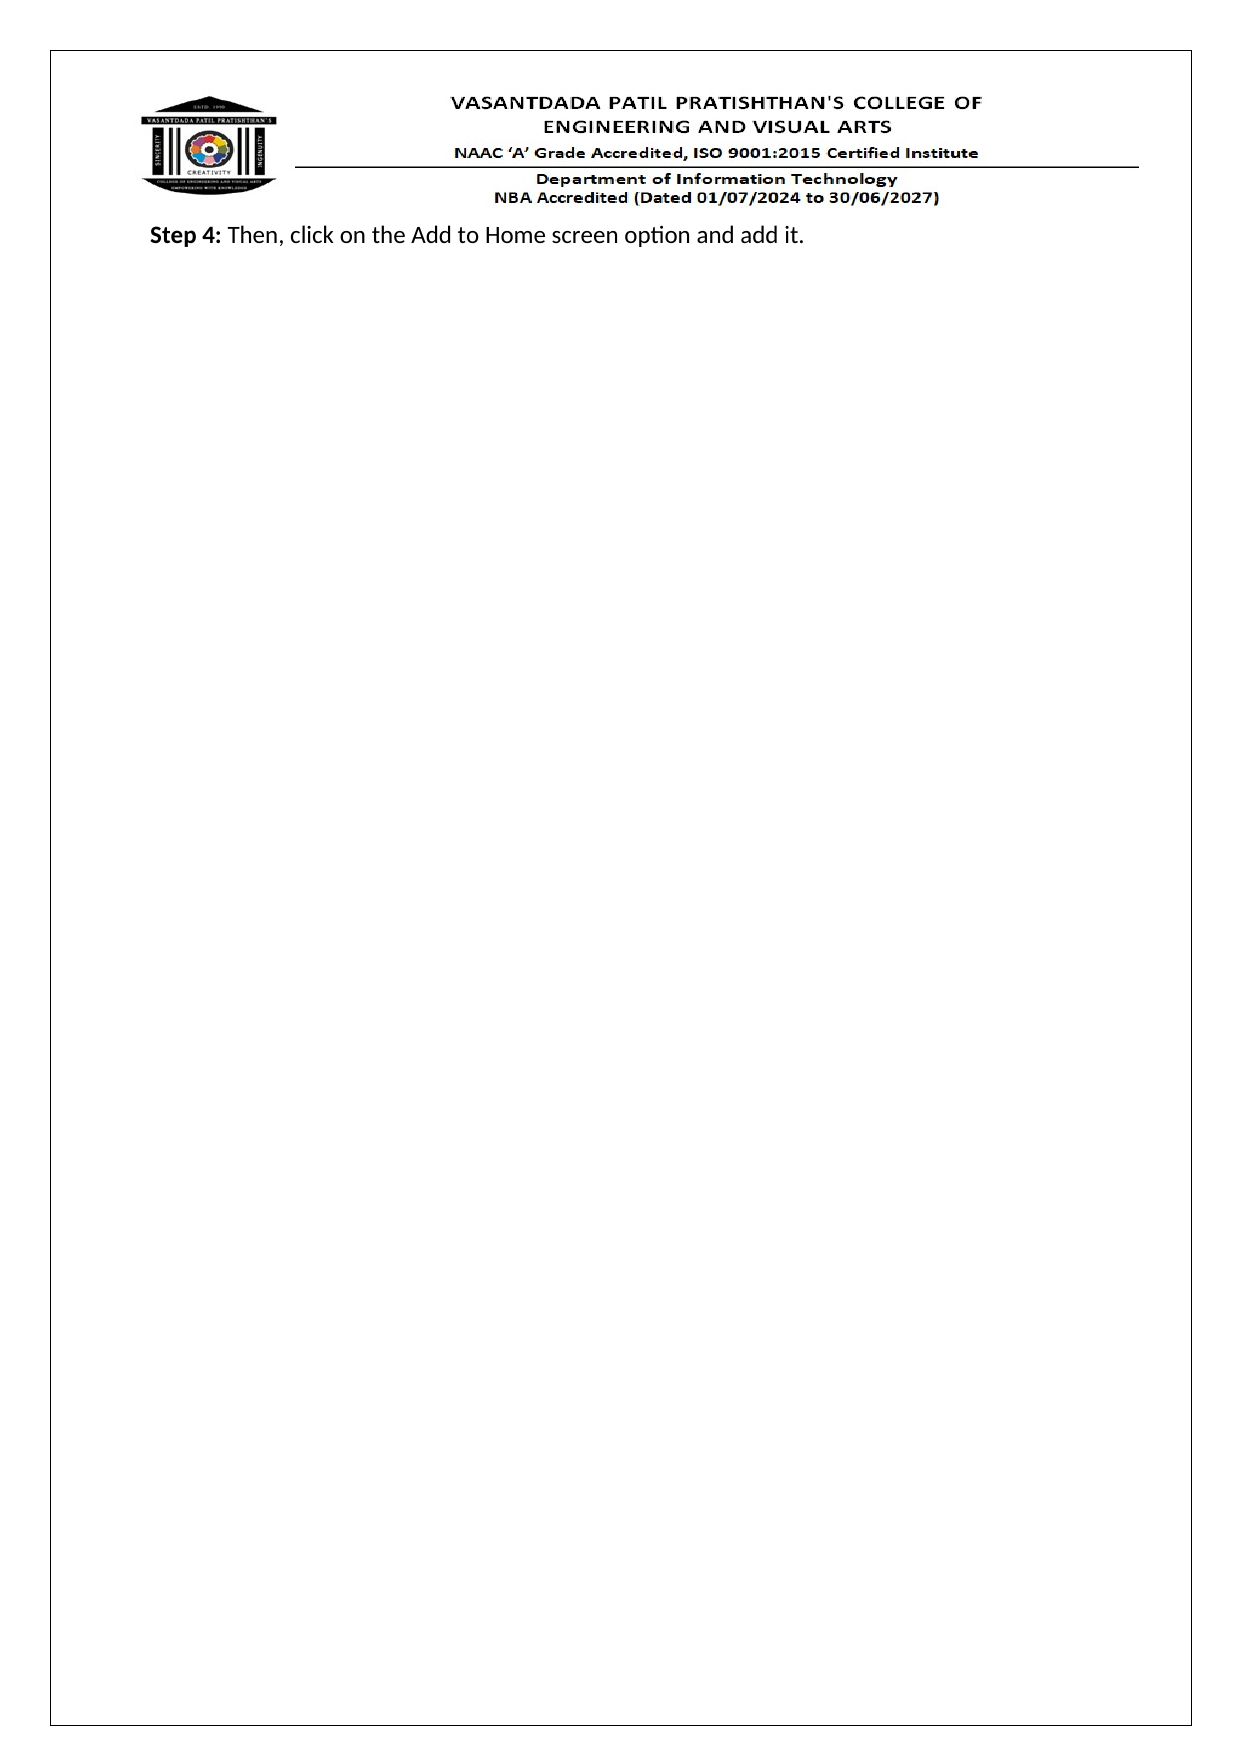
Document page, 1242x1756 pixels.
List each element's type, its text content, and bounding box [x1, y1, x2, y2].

text Step 4: Then, click on the Add to Home screen option and add it. [150, 219, 1191, 249]
picture [115, 75, 1147, 219]
